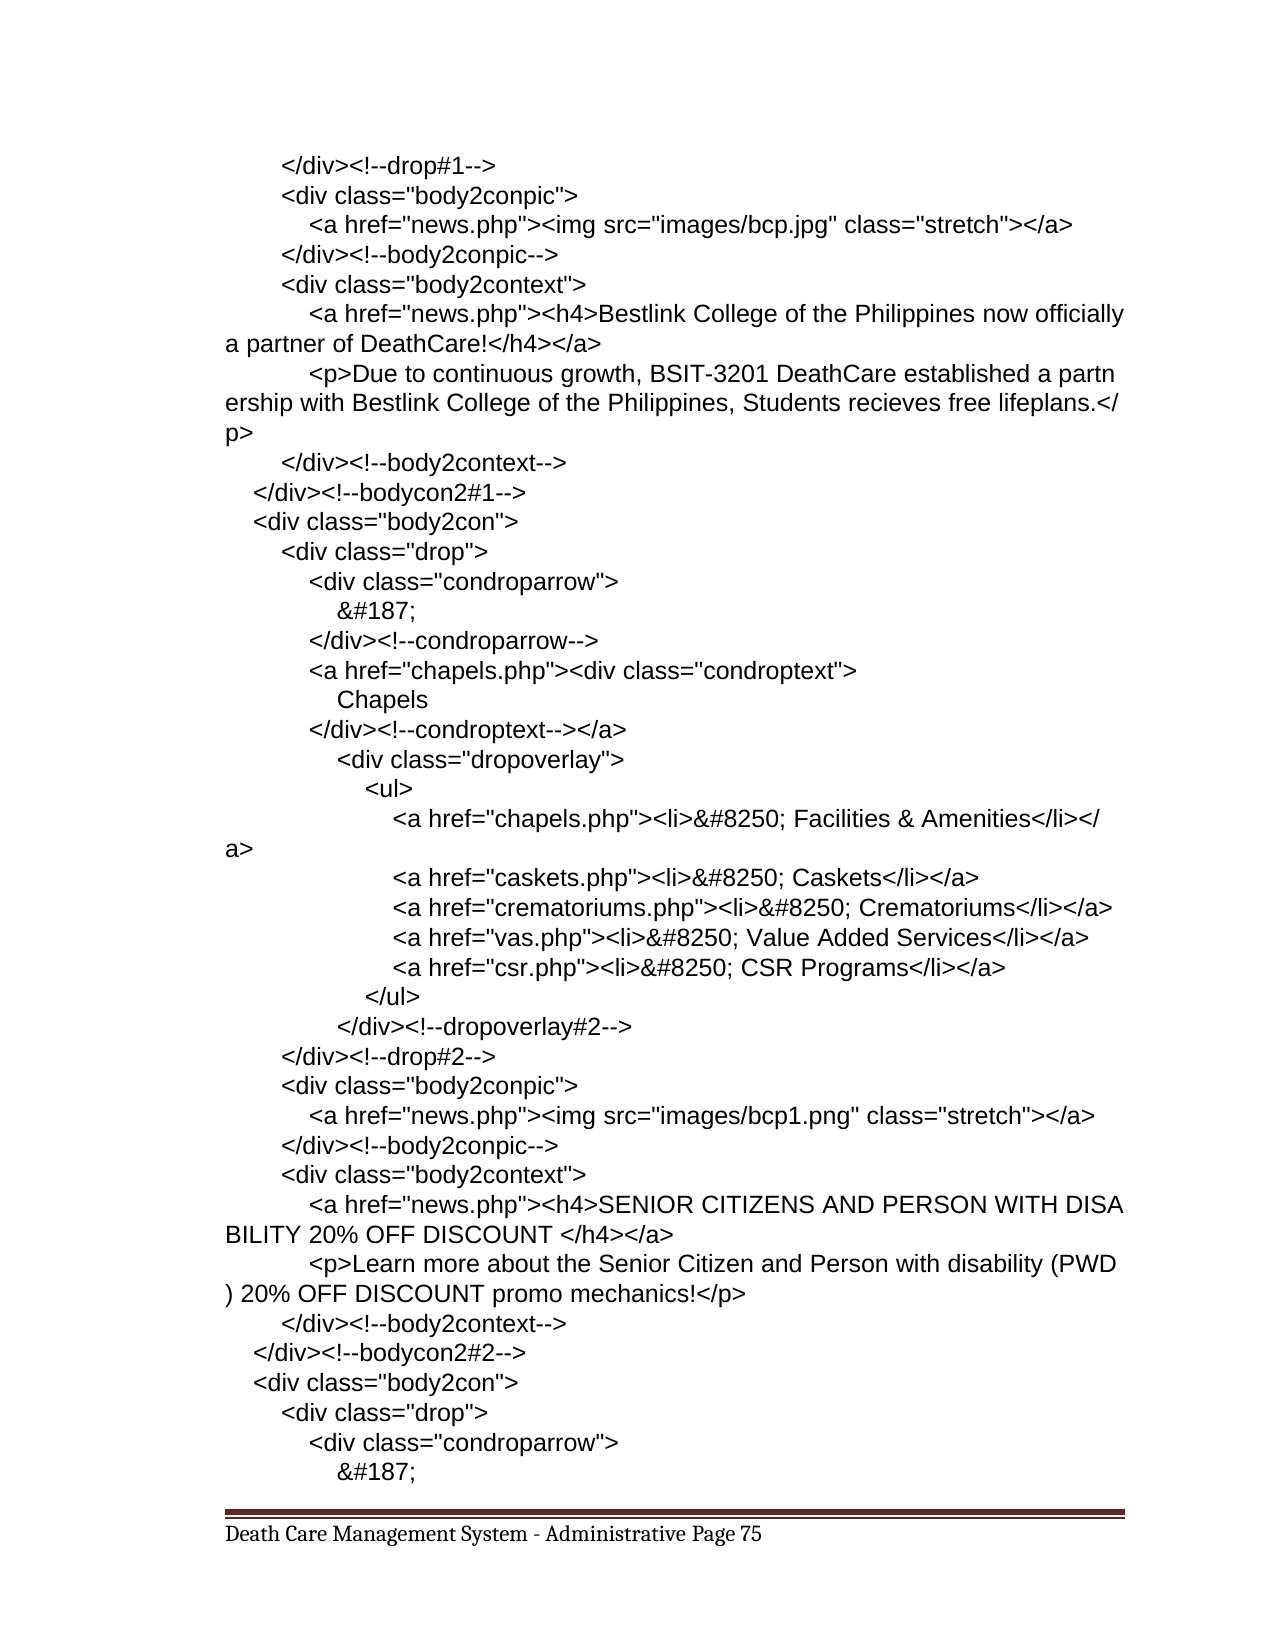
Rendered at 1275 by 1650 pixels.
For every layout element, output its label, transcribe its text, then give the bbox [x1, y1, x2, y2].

text <a href="crematoriums.php"><li>&#8250; Crematoriums</li></a> [225, 892, 1125, 922]
text &#187; [225, 595, 1125, 625]
text <p>Due to continuous growth, BSIT-3201 DeathCare established a partnership with Bestlink College of the Philippines, Students recieves free lifeplans.</p> [225, 358, 1125, 447]
text <a href="news.php"><h4>Bestlink College of the Philippines now officially a partner of DeathCare!</h4></a> [225, 298, 1125, 358]
text <div class="condroparrow"> [225, 1427, 1125, 1456]
text </div><!--body2conpic--> [225, 1130, 1125, 1159]
text <div class="body2context"> [225, 1159, 1125, 1189]
text &#187; [225, 1456, 1125, 1486]
text <a href="chapels.php"><li>&#8250; Facilities & Amenities</li></a> [225, 803, 1125, 862]
text </ul> [225, 981, 1125, 1011]
text <a href="vas.php"><li>&#8250; Value Added Services</li></a> [225, 922, 1125, 952]
text <a href="caskets.php"><li>&#8250; Caskets</li></a> [225, 862, 1125, 892]
text </div><!--bodycon2#2--> [225, 1337, 1125, 1367]
text <div class="drop"> [225, 1397, 1125, 1427]
text <div class="body2conpic"> [225, 180, 1125, 209]
text <a href="news.php"><img src="images/bcp1.png" class="stretch"></a> [225, 1100, 1125, 1130]
text <a href="news.php"><img src="images/bcp.jpg" class="stretch"></a> [225, 209, 1125, 239]
text <a href="csr.php"><li>&#8250; CSR Programs</li></a> [225, 952, 1125, 981]
text </div><!--drop#1--> [225, 150, 1125, 180]
text <div class="body2context"> [225, 269, 1125, 298]
text </div><!--condroparrow--> [225, 625, 1125, 655]
text </div><!--body2conpic--> [225, 239, 1125, 269]
text </div><!--body2context--> [225, 447, 1125, 477]
text </div><!--bodycon2#1--> [225, 477, 1125, 506]
text <div class="dropoverlay"> [225, 744, 1125, 773]
text <p>Learn more about the Senior Citizen and Person with disability (PWD) 20% OFF DISCOUNT promo mechanics!</p> [225, 1248, 1125, 1308]
text </div><!--condroptext--></a> [225, 714, 1125, 744]
text <div class="condroparrow"> [225, 566, 1125, 595]
text </div><!--dropoverlay#2--> [225, 1011, 1125, 1041]
text </div><!--body2context--> [225, 1308, 1125, 1337]
text </div><!--drop#2--> [225, 1041, 1125, 1070]
text <div class="drop"> [225, 536, 1125, 566]
text Chapels [225, 684, 1125, 714]
text <a href="chapels.php"><div class="condroptext"> [225, 655, 1125, 684]
text <div class="body2con"> [225, 506, 1125, 536]
text <a href="news.php"><h4>SENIOR CITIZENS AND PERSON WITH DISABILITY 20% OFF DISCOUNT </h4></a> [225, 1189, 1125, 1248]
text <div class="body2conpic"> [225, 1070, 1125, 1100]
text <div class="body2con"> [225, 1367, 1125, 1397]
text <ul> [225, 773, 1125, 803]
